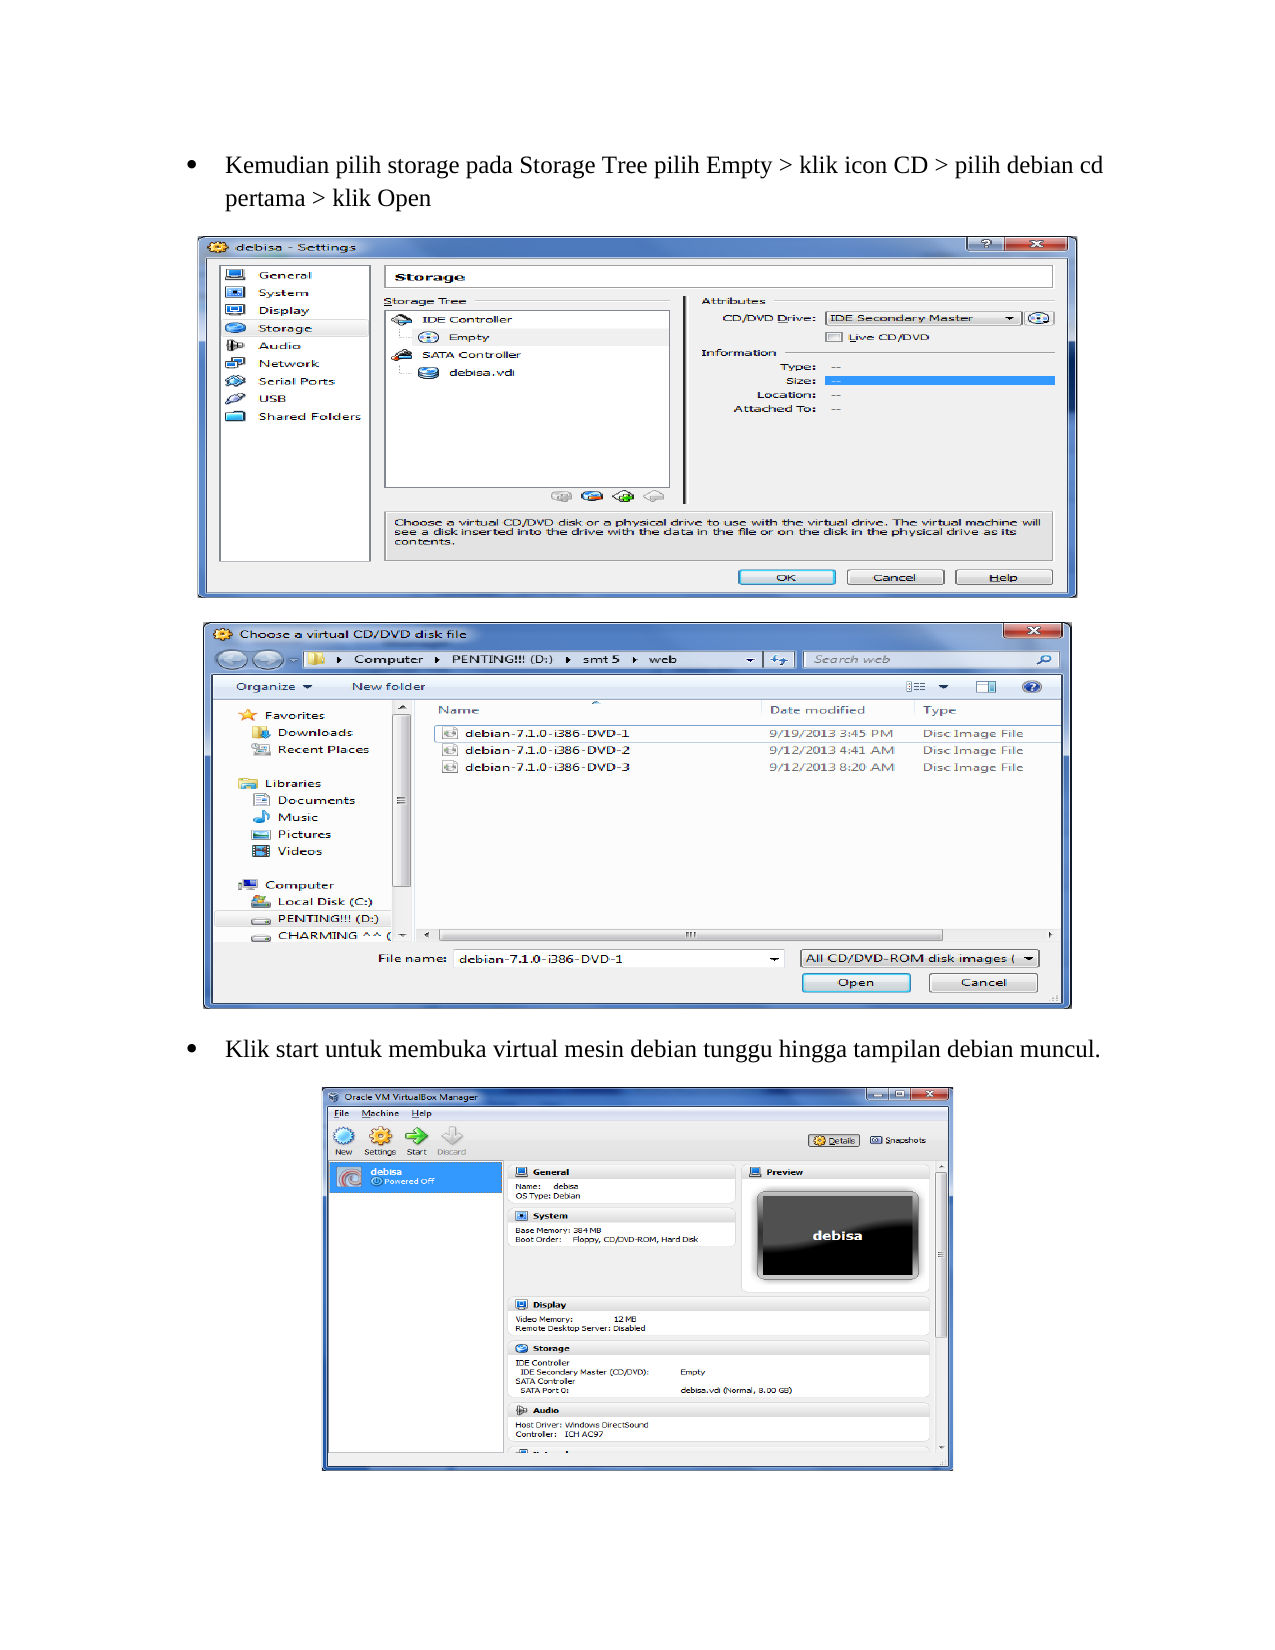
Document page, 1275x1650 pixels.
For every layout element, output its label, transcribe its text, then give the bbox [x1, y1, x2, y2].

picture [197, 236, 1078, 598]
list Kemudian pilih storage pada Storage Tree pilih Empty > klik icon CD > pilih debian cd pertama > klik Open [187, 150, 1125, 212]
picture [321, 1087, 954, 1471]
list Klik start untuk membuka virtual mesin debian tunggu hingga tampilan debian muncul. [187, 1034, 1125, 1062]
picture [203, 622, 1072, 1009]
